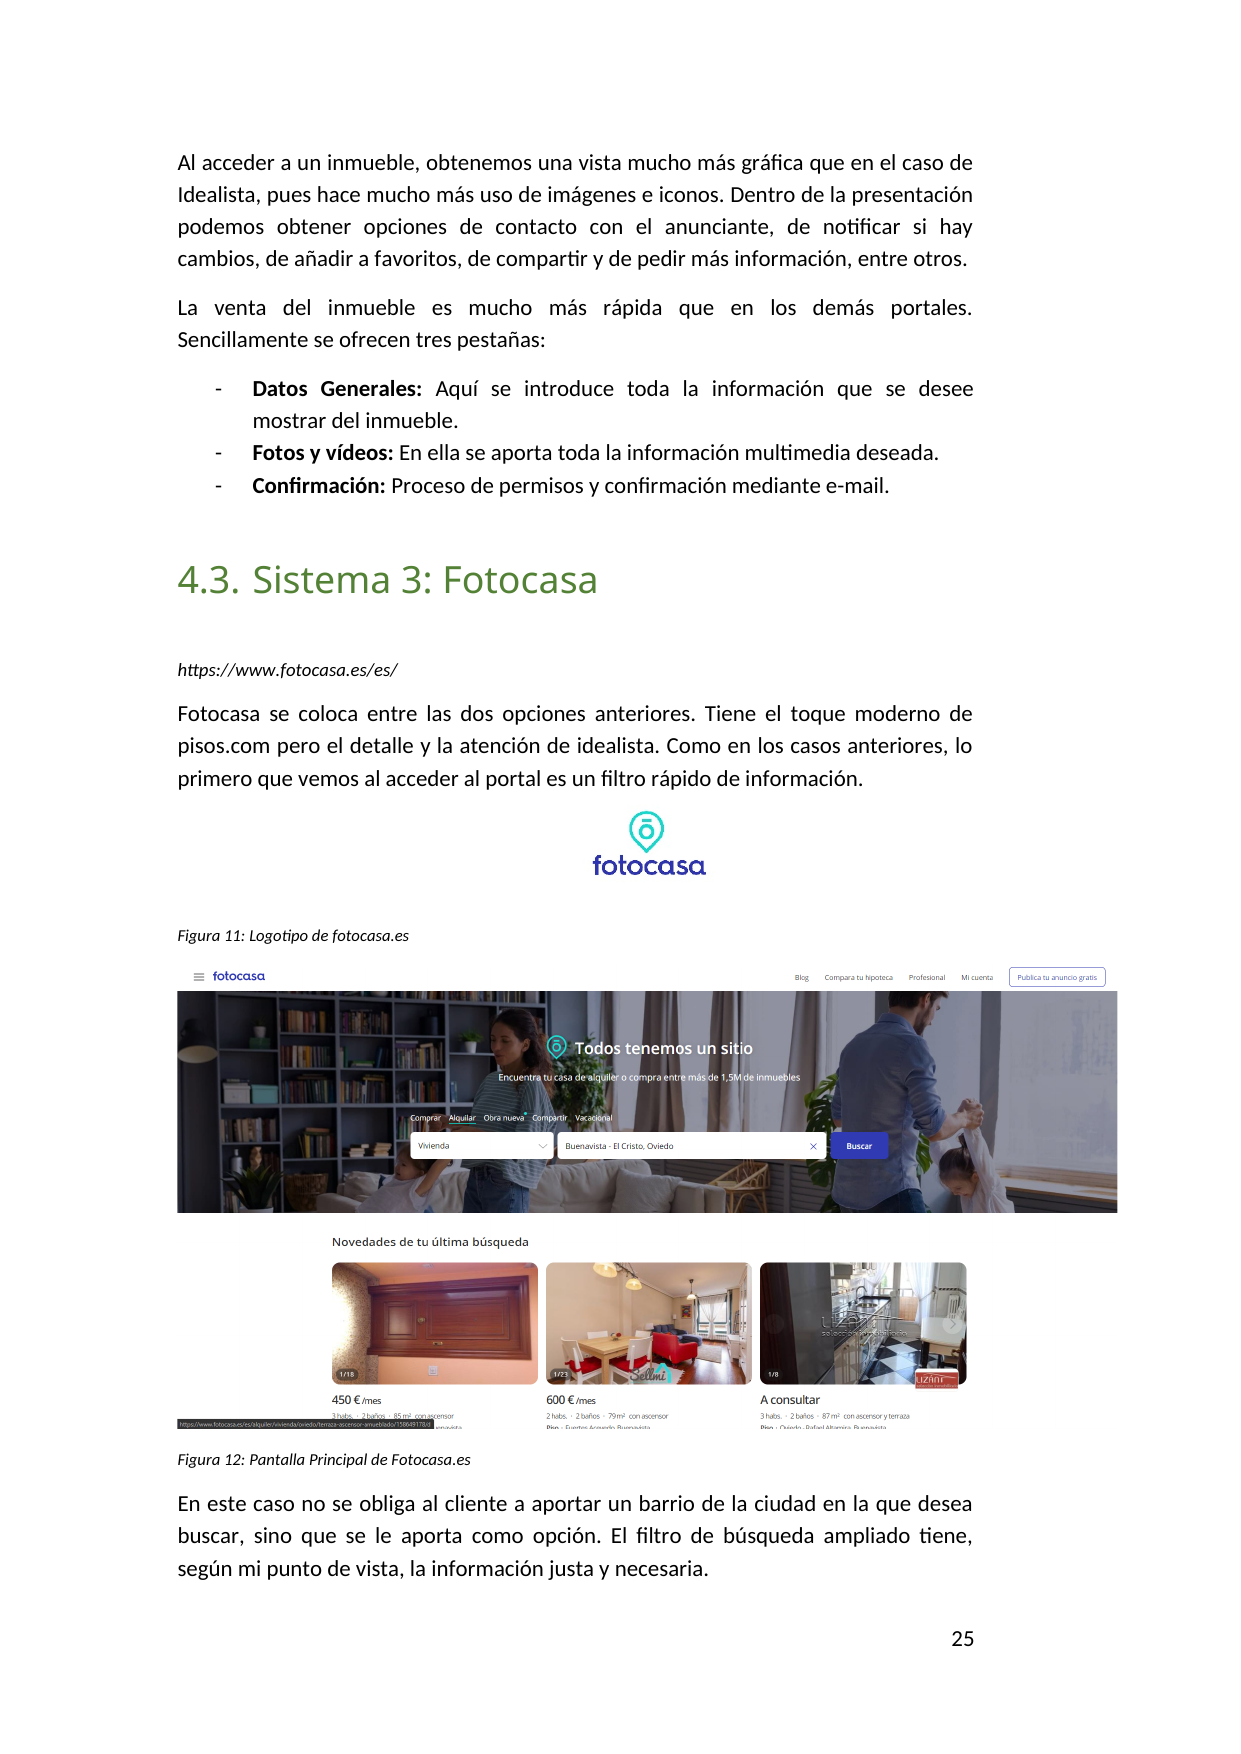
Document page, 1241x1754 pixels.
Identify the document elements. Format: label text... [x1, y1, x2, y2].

text La venta del inmueble es mucho más rápida que en los demás portales. Sencillamente se ofrecen tres pestañas: [177, 293, 974, 353]
text Al acceder a un inmueble, obtenemos una vista mucho más gráfica que en el caso de Idealista, pues hace mucho más uso de imágenes e iconos. Dentro de la presentación podemos obtener opciones de contacto con el anunciante, de notificar si hay cambios, de añadir a favoritos, de compartir y de pedir más información, entre otros. [177, 148, 974, 272]
list Confirmación: Proceso de permisos y confirmación mediante e-mail. [215, 471, 974, 499]
picture [572, 793, 726, 902]
subtitle Sistema 3: Fotocasa [177, 553, 974, 604]
text Figura 11: Logotipo de fotocasa.es [177, 813, 974, 945]
text En este caso no se obliga al cliente a aportar un barrio de la ciudad en la que desea buscar, sino que se le aporta como opción. El filtro de búsqueda ampliado tiene, según mi punto de vista, la información justa y necesaria. [177, 1489, 974, 1582]
picture [177, 965, 1118, 1429]
text Fotocasa se coloca entre las dos opciones anteriores. Tiene el toque moderno de pisos.com pero el detalle y la atención de idealista. Como en los casos anteriores, lo primero que vemos al acceder al portal es un filtro rápido de información. [177, 699, 974, 792]
text https://www.fotocasa.es/es/ [177, 658, 974, 681]
text Figura 12: Pantalla Principal de Fotocasa.es [177, 1449, 974, 1469]
list Datos Generales: Aquí se introduce toda la información que se desee mostrar del inmueble. [215, 374, 974, 434]
list Fotos y vídeos: En ella se aporta toda la información multimedia deseada. [215, 438, 974, 467]
